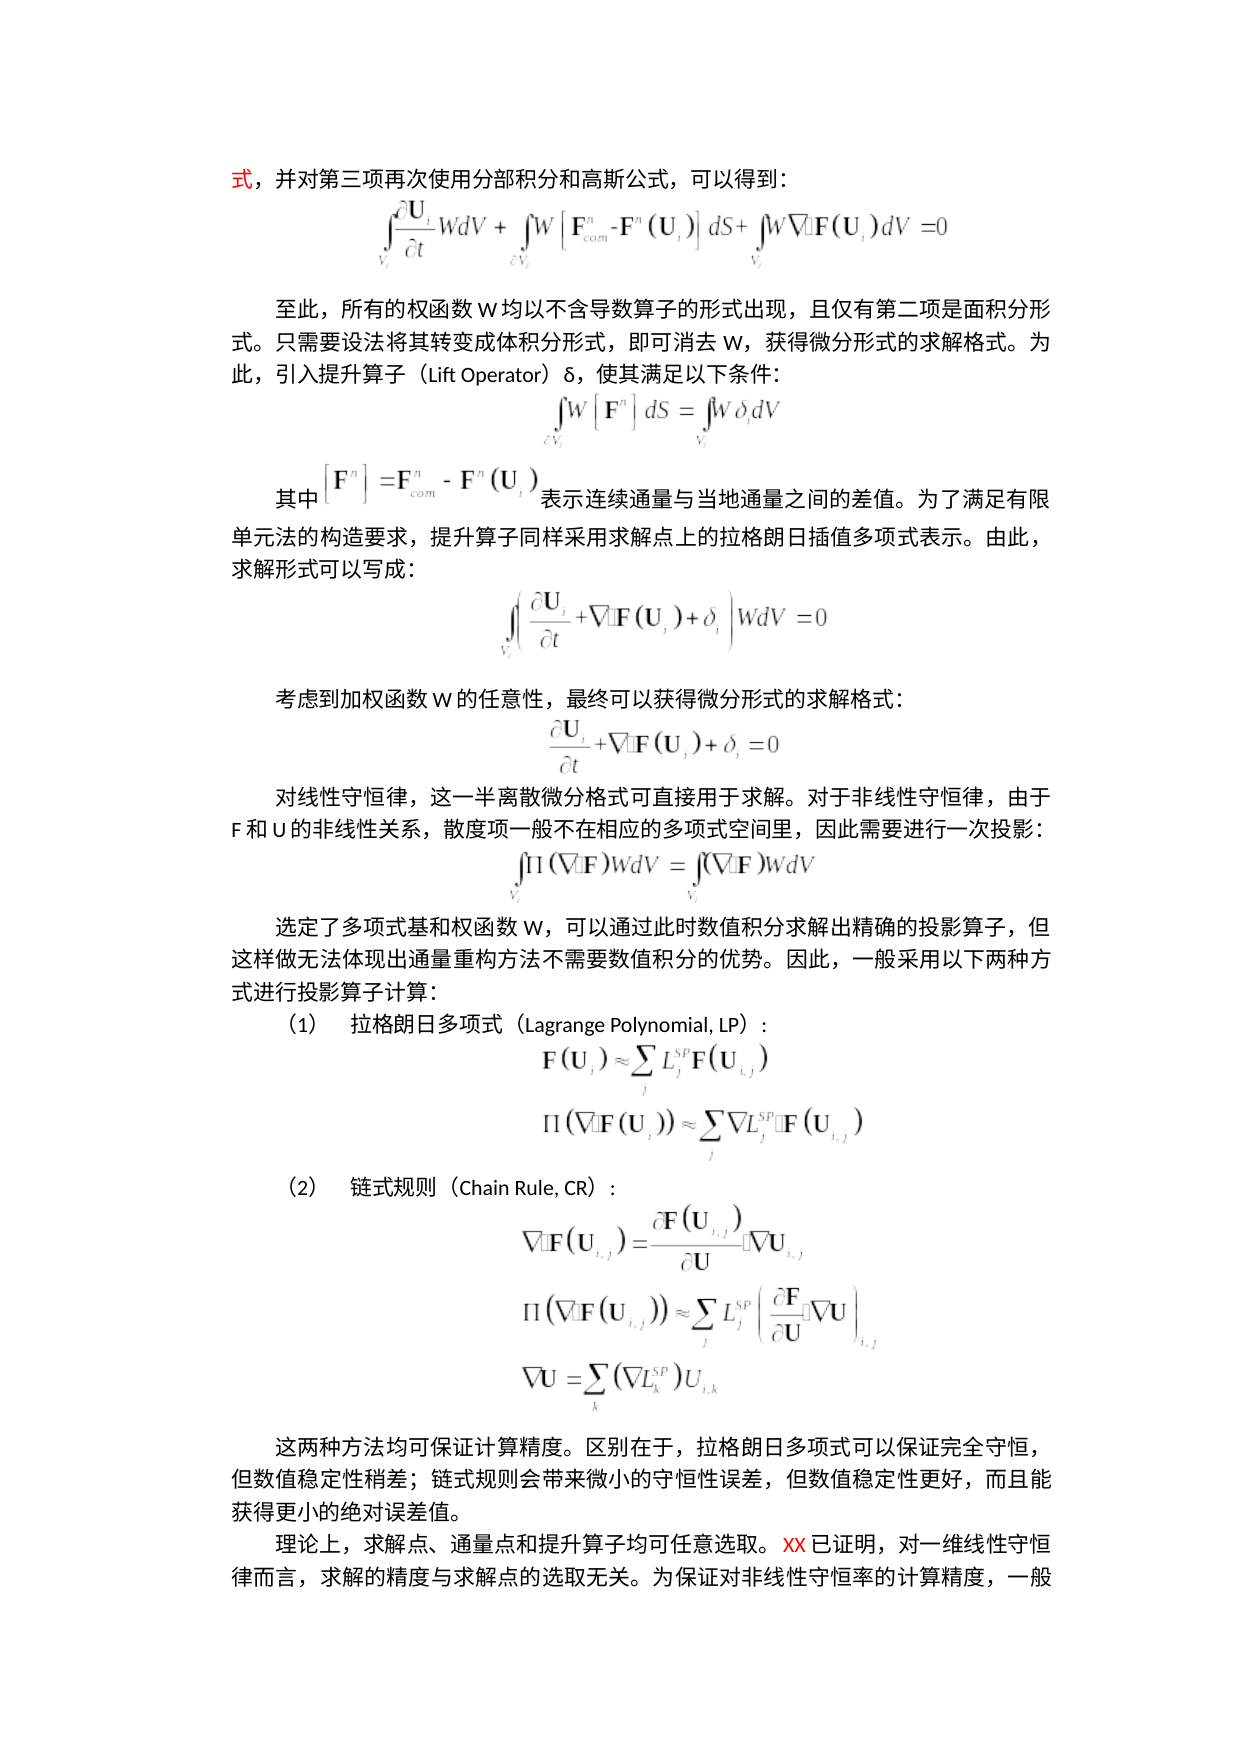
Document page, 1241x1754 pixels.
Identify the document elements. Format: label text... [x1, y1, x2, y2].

list 拉格朗日多项式（Lagrange Polynomial, LP）: [275, 1007, 1053, 1039]
text 选定了多项式基和权函数W，可以通过此时数值积分求解出精确的投影算子，但这样做无法体现出通量重构方法不需要数值积分的优势。因此，一般采用以下两种方式进行投影算子计算： [231, 909, 1053, 1007]
text 至此，所有的权函数W均以不含导数算子的形式出现，且仅有第二项是面积分形式。只需要设法将其转变成体积分形式，即可消去W，获得微分形式的求解格式。为此，引入提升算子（Lift Operator）δ，使其满足以下条件： [231, 292, 1053, 389]
text 对线性守恒律，这一半离散微分格式可直接用于求解。对于非线性守恒律，由于F和U的非线性关系，散度项一般不在相应的多项式空间里，因此需要进行一次投影： [231, 779, 1053, 844]
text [231, 162, 1053, 194]
text 考虑到加权函数W的任意性，最终可以获得微分形式的求解格式： [231, 682, 1053, 714]
text 其中表示连续通量与当地通量之间的差值。为了满足有限单元法的构造要求，提升算子同样采用求解点上的拉格朗日插值多项式表示。由此，求解形式可以写成： [231, 454, 1053, 584]
list 链式规则（Chain Rule, CR）: [275, 1169, 1053, 1202]
text 这两种方法均可保证计算精度。区别在于，拉格朗日多项式可以保证完全守恒，但数值稳定性稍差；链式规则会带来微小的守恒性误差，但数值稳定性更好，而且能获得更小的绝对误差值。 [231, 1429, 1053, 1527]
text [231, 1527, 1053, 1592]
